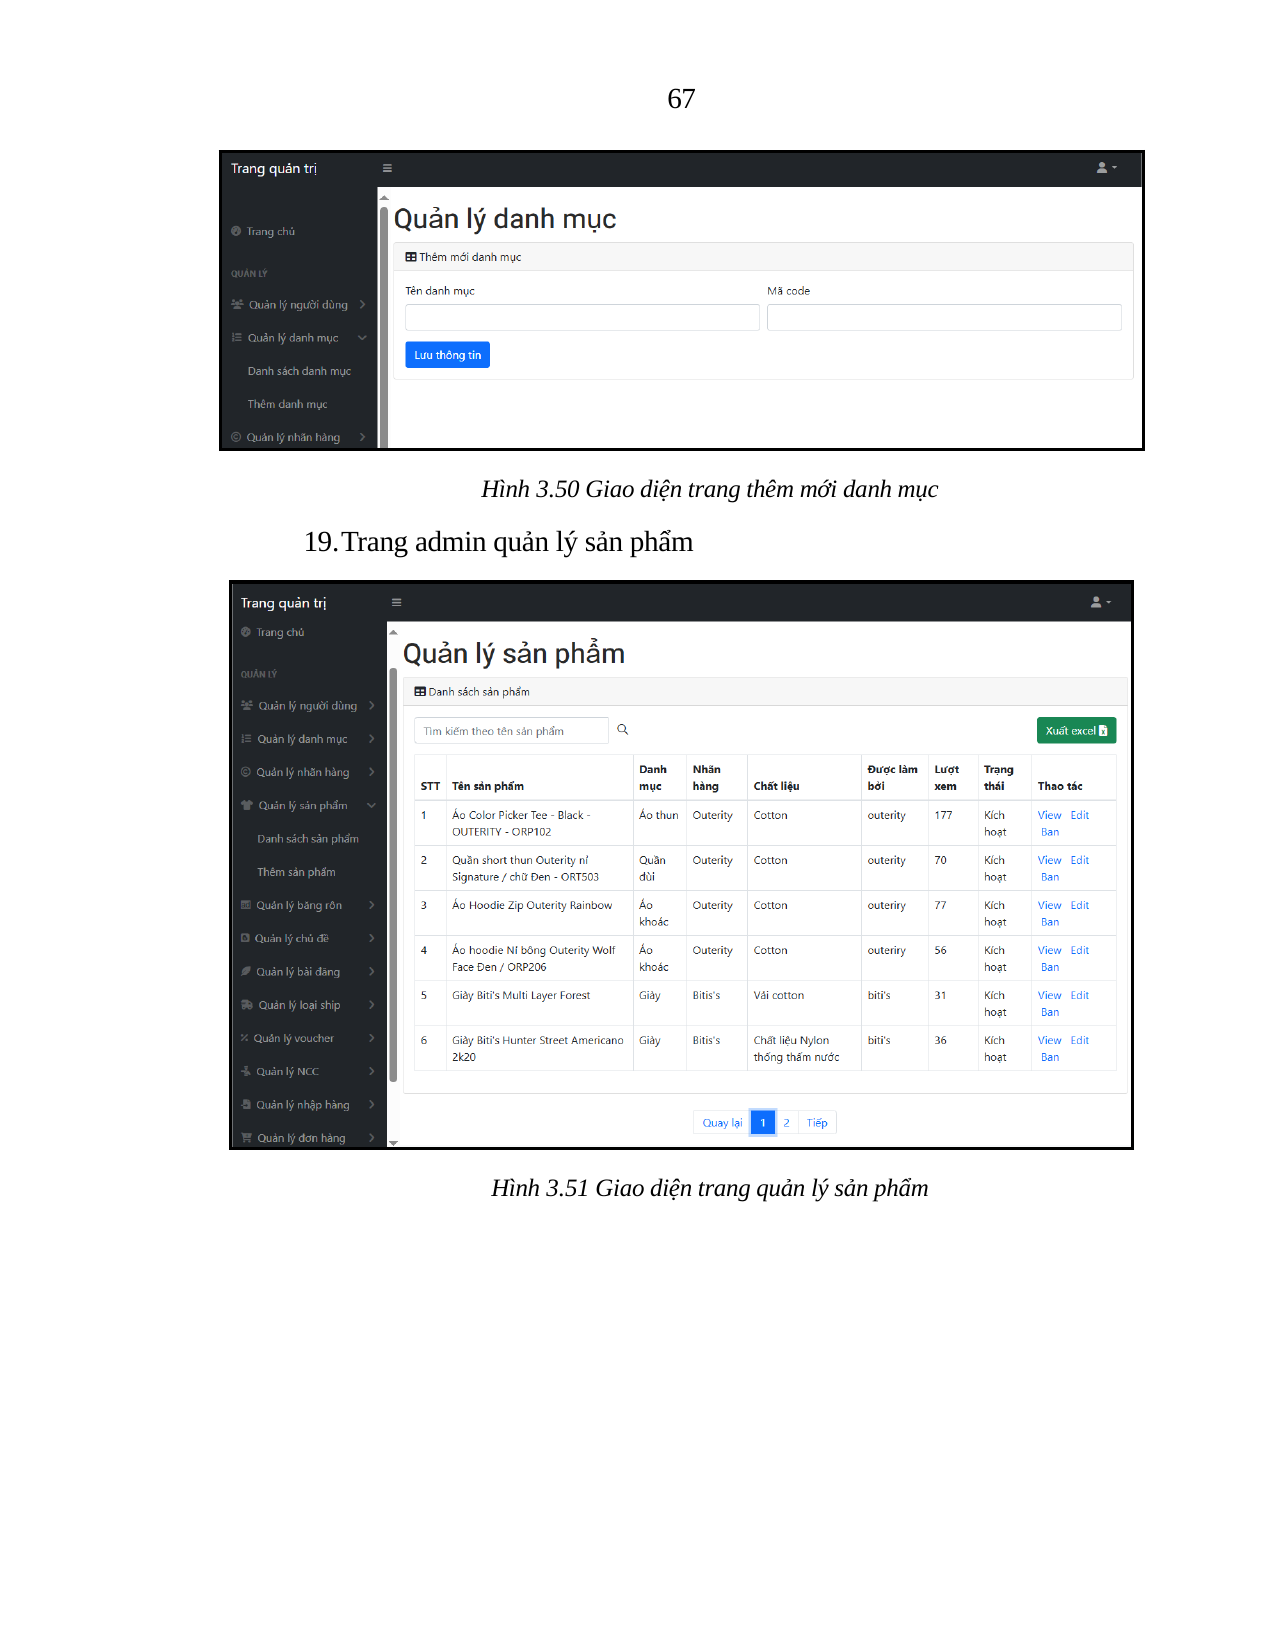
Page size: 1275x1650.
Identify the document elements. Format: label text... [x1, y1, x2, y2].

list Trang admin quản lý sản phẩm [303, 524, 1156, 557]
picture [232, 584, 1131, 1147]
picture [222, 153, 1142, 448]
